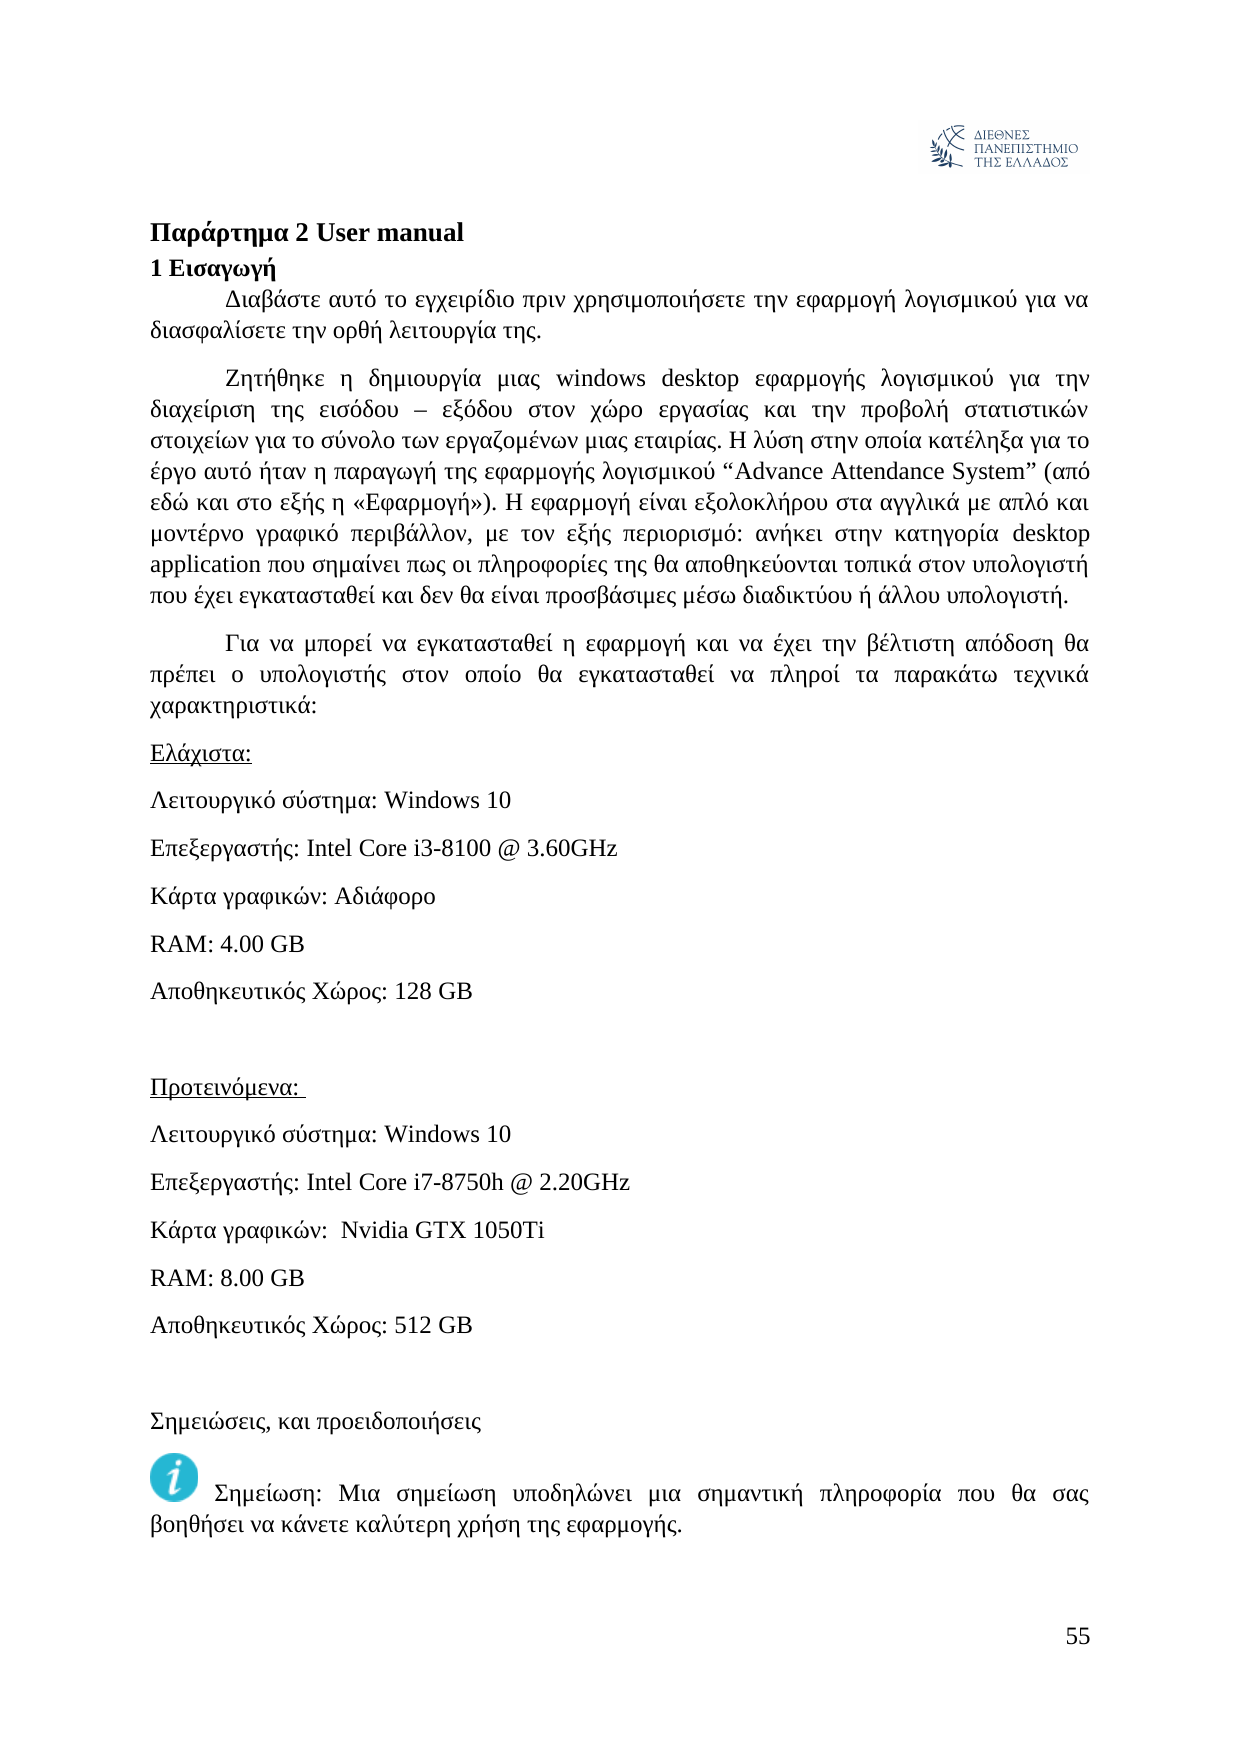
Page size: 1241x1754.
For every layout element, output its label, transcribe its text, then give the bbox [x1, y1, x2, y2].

text Ελάχιστα: [150, 738, 1090, 767]
text Κάρτα γραφικών: Αδιάφορο [150, 881, 1090, 910]
text Λειτουργικό σύστημα: Windows 10 [150, 786, 1090, 814]
text Διαβάστε αυτό το εγχειρίδιο πριν χρησιμοποιήσετε την εφαρμογή λογισμικού για να διασφαλίσετε την ορθή λειτουργία της. [150, 284, 1090, 344]
text Σημειώσεις, και προειδοποιήσεις [150, 1406, 1090, 1434]
text RAM: 8.00 GB [150, 1263, 1090, 1291]
text Αποθηκευτικός Χώρος: 128 GB [150, 976, 1090, 1005]
picture [150, 1453, 198, 1502]
text Επεξεργαστής: Intel Core i7-8750h @ 2.20GHz [150, 1167, 1090, 1196]
text Κάρτα γραφικών: Nvidia GTX 1050Ti [150, 1215, 1090, 1244]
text Επεξεργαστής: Intel Core i3-8100 @ 3.60GHz [150, 833, 1090, 862]
text RAM: 4.00 GB [150, 929, 1090, 957]
subtitle 1 Εισαγωγή [150, 253, 1090, 282]
text Λειτουργικό σύστημα: Windows 10 [150, 1119, 1090, 1148]
subtitle Παράρτημα 2 User manual [150, 216, 1090, 247]
text Προτεινόμενα: [150, 1072, 1090, 1101]
text Σημείωση: Μια σημείωση υποδηλώνει μια σημαντική πληροφορία που θα σας βοηθήσει να κάνετε καλύτερη χρήση της εφαρμογής. [150, 1453, 1090, 1538]
text Για να μπορεί να εγκατασταθεί η εφαρμογή και να έχει την βέλτιστη απόδοση θα πρέπει ο υπολογιστής στον οποίο θα εγκατασταθεί να πληροί τα παρακάτω τεχνικά χαρακτηριστικά: [150, 628, 1090, 719]
picture [917, 120, 1091, 174]
text Ζητήθηκε η δημιουργία μιας windows desktop εφαρμογής λογισμικού για την διαχείριση της εισόδου – εξόδου στον χώρο εργασίας και την προβολή στατιστικών στοιχείων για το σύνολο των εργαζομένων μιας εταιρίας. Η λύση στην οποία κατέληξα για το έργο αυτό ήταν η παραγωγή της εφαρμογής λογισμικού “Advance Attendance System” (από εδώ και στο εξής η «Εφαρμογή»). Η εφαρμογή είναι εξολοκλήρου στα αγγλικά με απλό και μοντέρνο γραφικό περιβάλλον, με τον εξής περιορισμό: ανήκει στην κατηγορία desktop application που σημαίνει πως οι πληροφορίες της θα αποθηκεύονται τοπικά στον υπολογιστή που έχει εγκατασταθεί και δεν θα είναι προσβάσιμες μέσω διαδικτύου ή άλλου υπολογιστή. [150, 363, 1090, 609]
text Αποθηκευτικός Χώρος: 512 GB [150, 1310, 1090, 1339]
